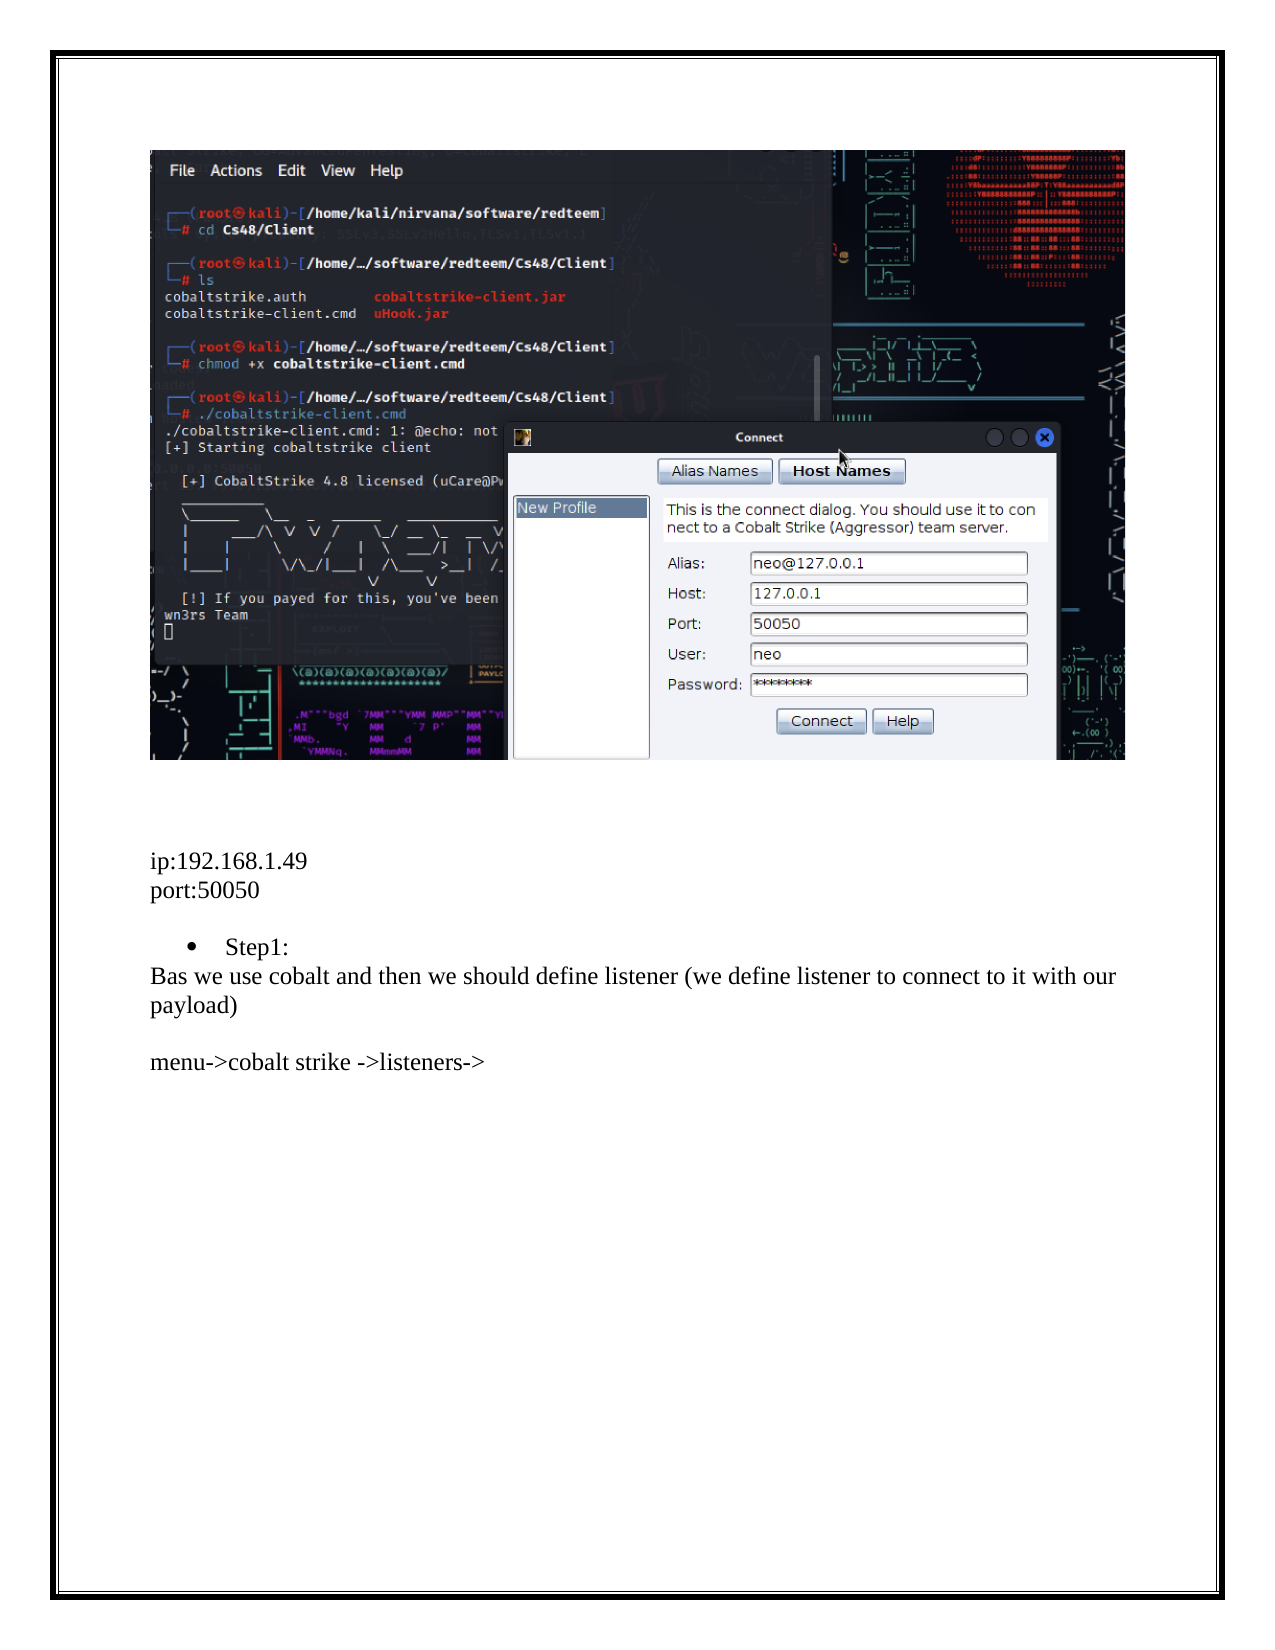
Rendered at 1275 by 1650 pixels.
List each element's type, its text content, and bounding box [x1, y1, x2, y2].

picture [150, 150, 1125, 760]
text port:50050 [150, 875, 1125, 903]
text Bas we use cobalt and then we should define listener (we define listener to connect to it with our payload) [150, 961, 1125, 1018]
text menu->cobalt strike ->listeners-> [150, 1047, 1125, 1076]
text ip:192.168.1.49 [150, 846, 1125, 875]
list Step1: [187, 932, 1125, 961]
